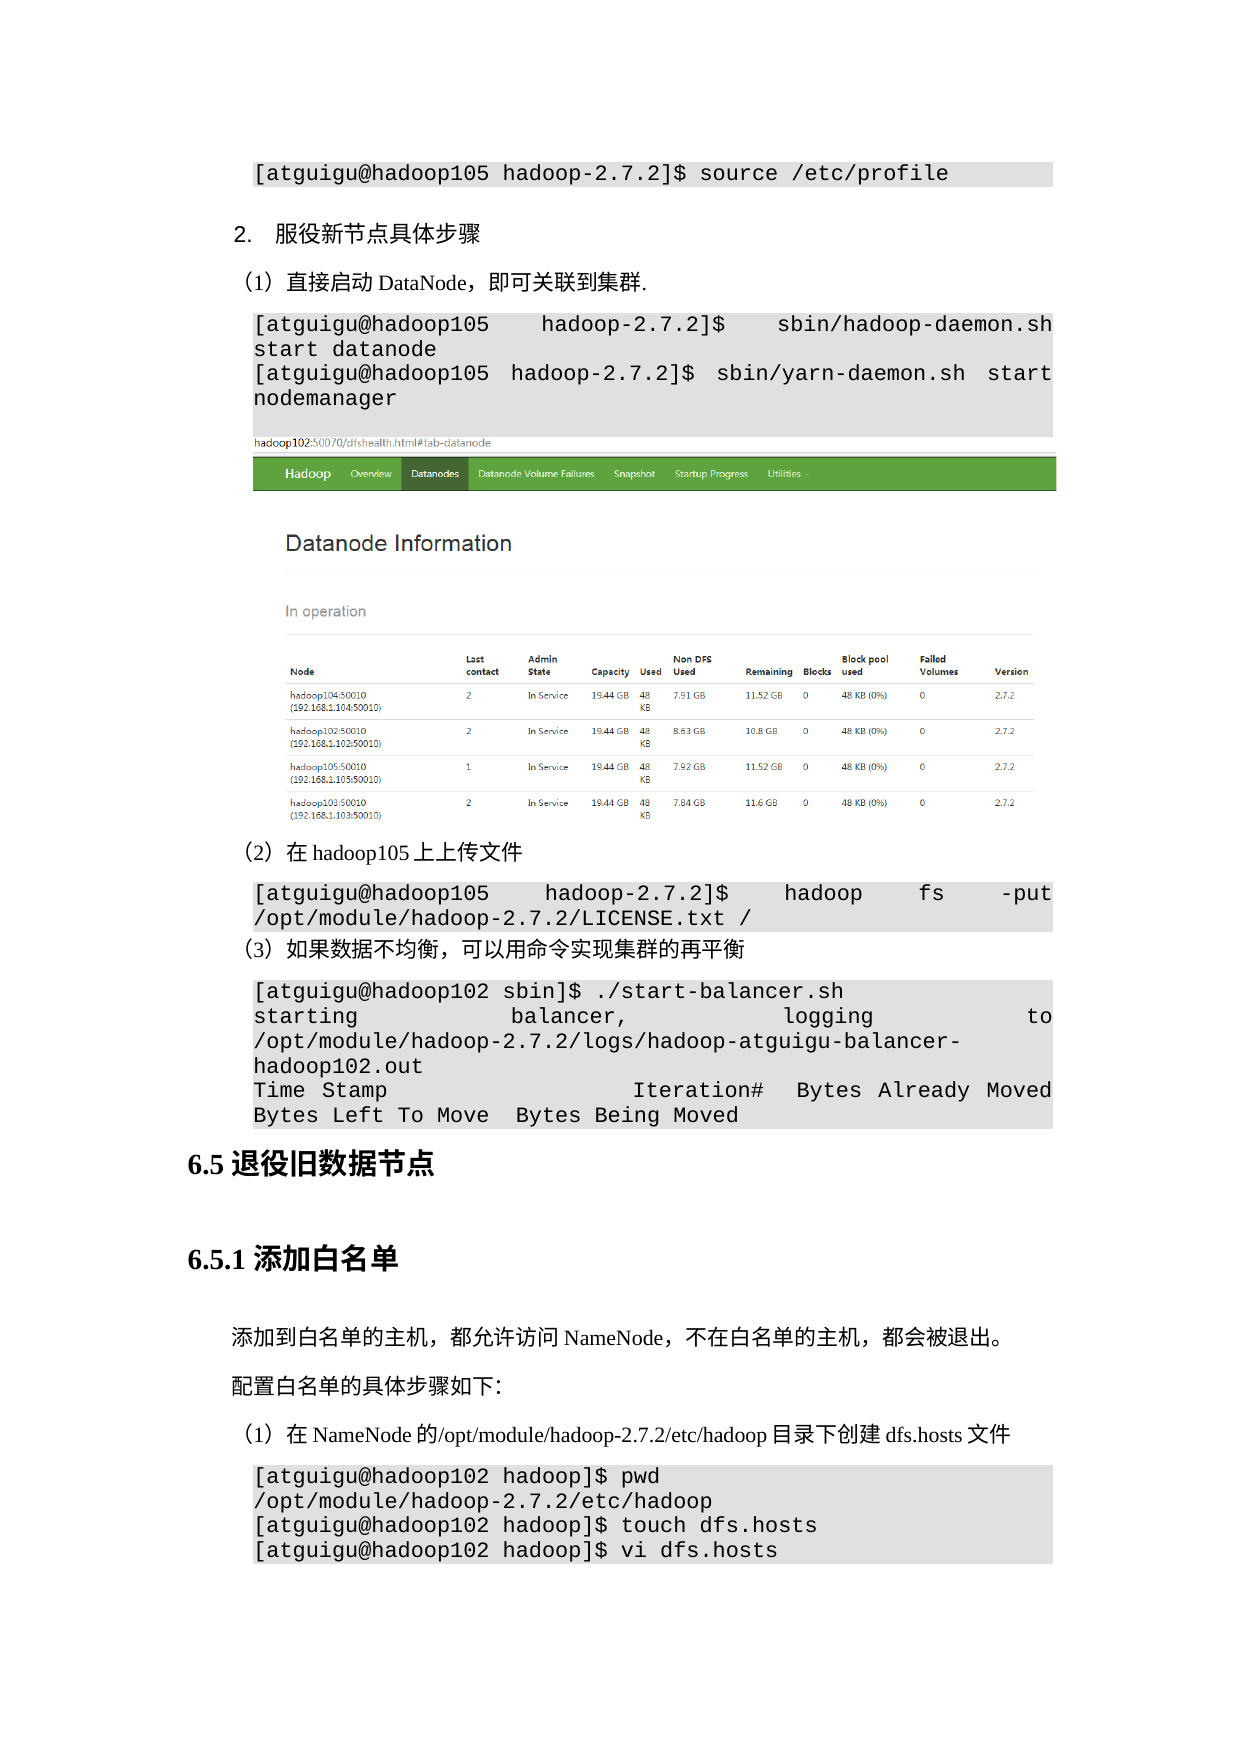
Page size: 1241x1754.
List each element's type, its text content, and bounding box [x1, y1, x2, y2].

subtitle 6.5 退役旧数据节点 [187, 1129, 1053, 1194]
text [atguigu@hadoop105 hadoop-2.7.2]$ sbin/yarn-daemon.sh start nodemanager [253, 363, 1053, 412]
text [atguigu@hadoop102 hadoop]$ touch dfs.hosts [253, 1514, 1053, 1539]
text [atguigu@hadoop105 hadoop-2.7.2]$ sbin/hadoop-daemon.sh start datanode [253, 313, 1053, 363]
text 配置白名单的具体步骤如下： [187, 1368, 1053, 1401]
text （3）如果数据不均衡，可以用命令实现集群的再平衡 [187, 932, 1053, 964]
picture [253, 437, 1057, 835]
text /opt/module/hadoop-2.7.2/etc/hadoop [253, 1490, 1053, 1514]
text [atguigu@hadoop102 hadoop]$ pwd [253, 1465, 1053, 1490]
text （1）直接启动DataNode，即可关联到集群. [187, 265, 1053, 297]
text [atguigu@hadoop105 hadoop-2.7.2]$ hadoop fs -put /opt/module/hadoop-2.7.2/LICENSE.txt / [253, 882, 1053, 932]
text starting balancer, logging to /opt/module/hadoop-2.7.2/logs/hadoop-atguigu-balancer-hadoop102.out [253, 1005, 1053, 1079]
subtitle 6.5.1 添加白名单 [187, 1224, 1053, 1289]
text Time Stamp Iteration# Bytes Already Moved Bytes Left To Move Bytes Being Moved [253, 1079, 1053, 1129]
text 2. 服役新节点具体步骤 [187, 200, 1053, 265]
text （2）在hadoop105上上传文件 [187, 834, 1053, 867]
text 添加到白名单的主机，都允许访问NameNode，不在白名单的主机，都会被退出。 [187, 1320, 1053, 1352]
text [atguigu@hadoop102 hadoop]$ vi dfs.hosts [253, 1539, 1053, 1564]
text [atguigu@hadoop105 hadoop-2.7.2]$ source /etc/profile [253, 162, 1053, 187]
text （1）在NameNode的/opt/module/hadoop-2.7.2/etc/hadoop目录下创建dfs.hosts文件 [187, 1417, 1053, 1449]
text [atguigu@hadoop102 sbin]$ ./start-balancer.sh [253, 980, 1053, 1005]
